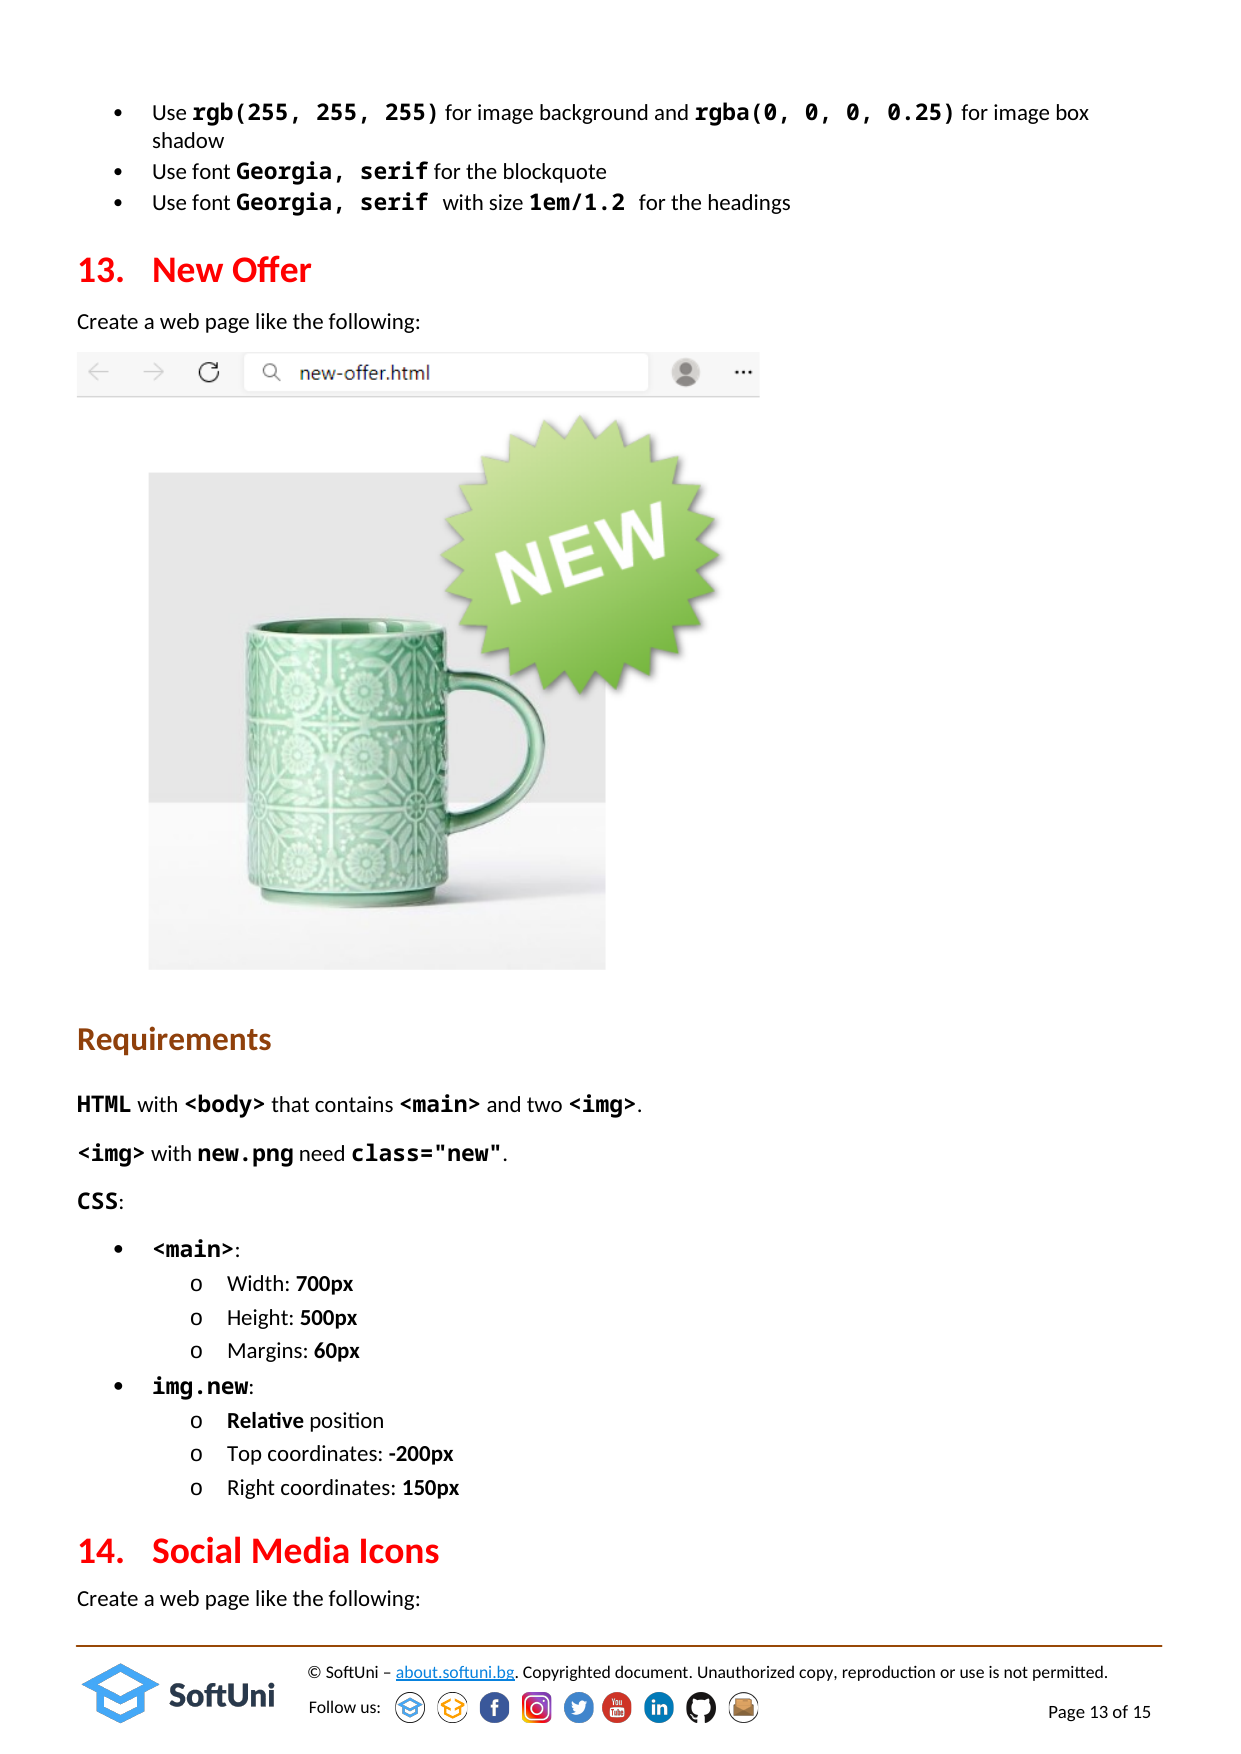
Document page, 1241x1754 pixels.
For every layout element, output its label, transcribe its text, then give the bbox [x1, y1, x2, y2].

picture [658, 1705, 667, 1714]
list Width: 700px [189, 1269, 1163, 1298]
picture [75, 1658, 281, 1729]
picture [665, 1714, 674, 1723]
list Right coordinates: 150px [189, 1473, 1163, 1502]
list Relative position [189, 1406, 1163, 1435]
list Top coordinates: -200px [189, 1439, 1163, 1469]
list Height: 500px [189, 1303, 1163, 1332]
picture [602, 1692, 632, 1723]
text <img> with new.png need class="new". [77, 1137, 1163, 1168]
picture [437, 1692, 468, 1723]
list img.new: [114, 1370, 1163, 1401]
list <main>: [114, 1233, 1163, 1265]
list Use font Georgia, serif for the blockquote [114, 155, 1163, 186]
picture [665, 1692, 674, 1701]
picture [564, 1692, 594, 1723]
list Margins: 60px [189, 1336, 1163, 1366]
text Create a web page like the following: [77, 1584, 1163, 1612]
text CSS: [77, 1185, 1163, 1216]
subtitle New Offer [77, 246, 1163, 292]
list Use font Georgia, serif with size 1em/1.2 for the headings [114, 186, 1163, 217]
picture [686, 1692, 716, 1723]
picture [522, 1692, 552, 1723]
picture [76, 352, 760, 985]
picture [728, 1692, 759, 1723]
text Requirements [77, 1018, 1163, 1059]
text Create a web page like the following: [77, 307, 1163, 335]
list Use rgb(255, 255, 255) for image background and rgba(0, 0, 0, 0.25) for image box shadow [114, 95, 1163, 155]
picture [479, 1692, 510, 1723]
text HTML with <body> that contains <main> and two <img>. [77, 1088, 1163, 1119]
subtitle Social Media Icons [77, 1527, 1163, 1573]
picture [644, 1692, 653, 1701]
picture [395, 1692, 425, 1723]
picture [644, 1714, 653, 1723]
